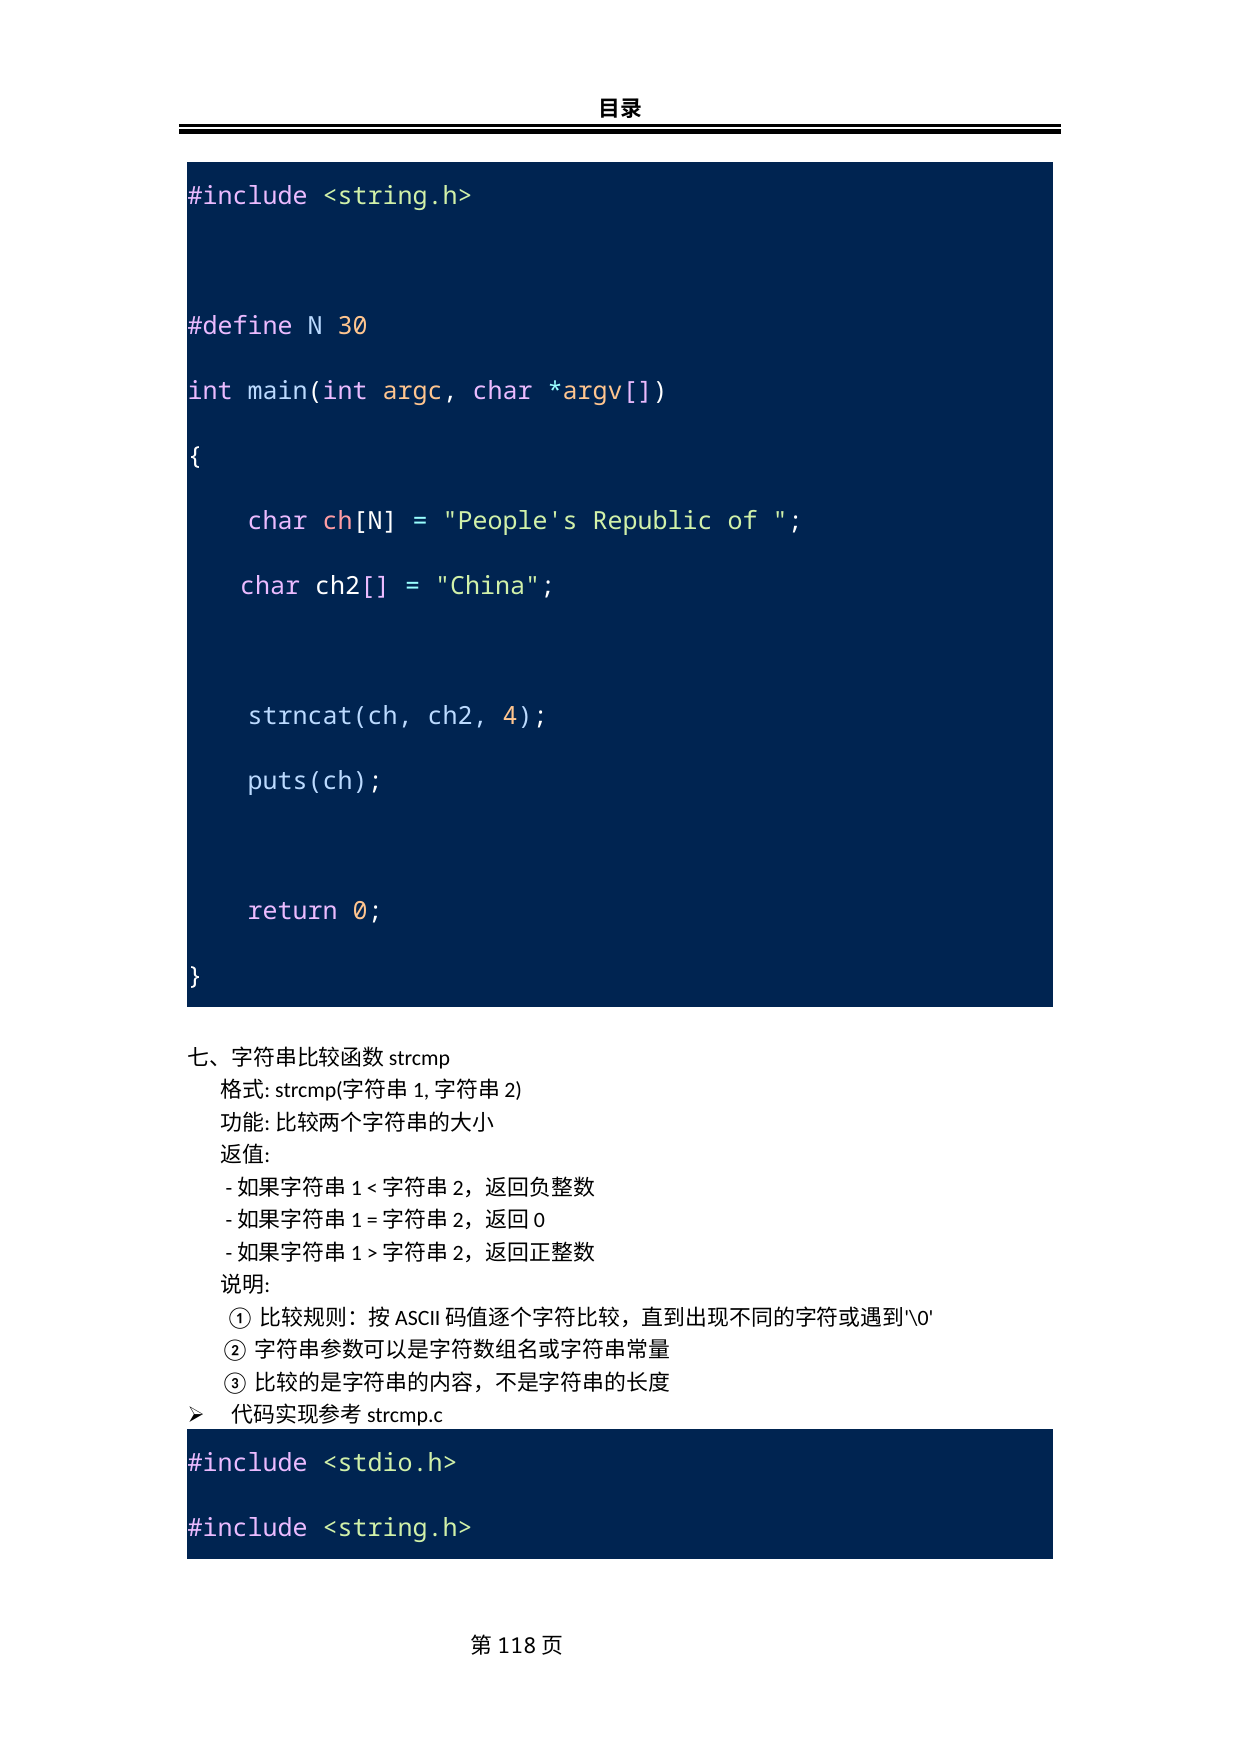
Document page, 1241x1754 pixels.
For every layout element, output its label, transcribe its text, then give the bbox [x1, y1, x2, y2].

text #include <string.h> [187, 162, 1053, 227]
text #define N 30 [187, 292, 1053, 357]
list ③ 比较的是字符串的内容，不是字符串的长度 [187, 1364, 1053, 1397]
text int main(int argc, char *argv[]) [187, 357, 1053, 422]
text puts(ch); [187, 747, 1053, 812]
list - 如果字符串1 > 字符串2，返回正整数 [187, 1234, 1053, 1267]
text return 0; [187, 877, 1053, 942]
list 返值: [187, 1137, 1053, 1169]
text } [187, 942, 1053, 1007]
list 说明: [187, 1267, 1053, 1299]
text char ch2[] = "China"; [187, 552, 1053, 617]
list ① 比较规则：按ASCII码值逐个字符比较，直到出现不同的字符或遇到'\0' [187, 1299, 1053, 1332]
text char ch[N] = "People's Republic of "; [187, 487, 1053, 552]
list - 如果字符串1 < 字符串2，返回负整数 [187, 1169, 1053, 1202]
text { [187, 422, 1053, 487]
list 字符串比较函数strcmp [187, 1039, 1053, 1072]
text strncat(ch, ch2, 4); [187, 682, 1053, 747]
list 代码实现参考strcmp.c [187, 1397, 1053, 1429]
text #include <stdio.h> [187, 1429, 1053, 1494]
list 功能: 比较两个字符串的大小 [187, 1104, 1053, 1137]
list ② 字符串参数可以是字符数组名或字符串常量 [187, 1332, 1053, 1364]
list - 如果字符串1 = 字符串2，返回0 [187, 1202, 1053, 1234]
text #include <string.h> [187, 1494, 1053, 1559]
list 格式: strcmp(字符串1, 字符串2) [187, 1072, 1053, 1104]
